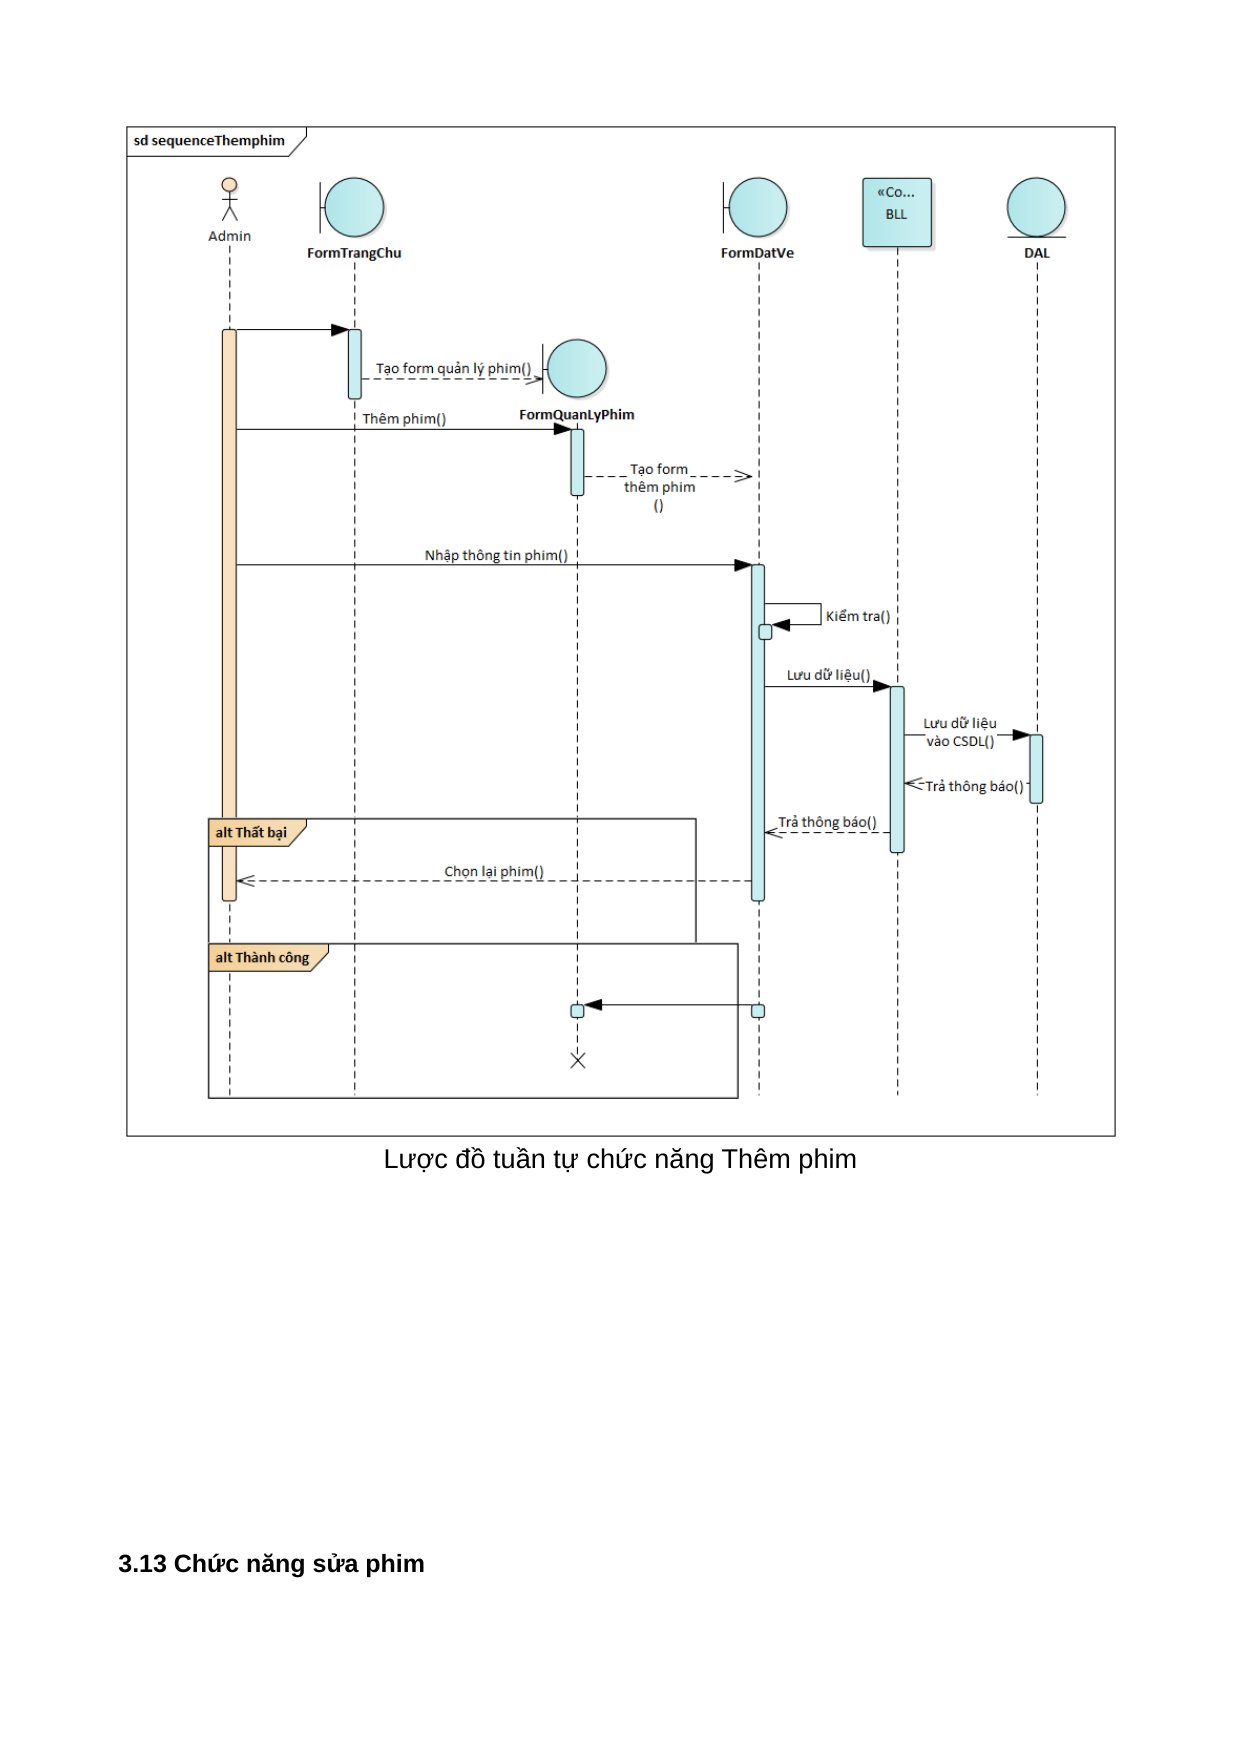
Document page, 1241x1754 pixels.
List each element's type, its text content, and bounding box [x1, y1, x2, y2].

text Lược đồ tuần tự chức năng Thêm phim [118, 1144, 1122, 1174]
text 3.13 Chức năng sửa phim [118, 1549, 1122, 1578]
picture [118, 118, 1123, 1144]
